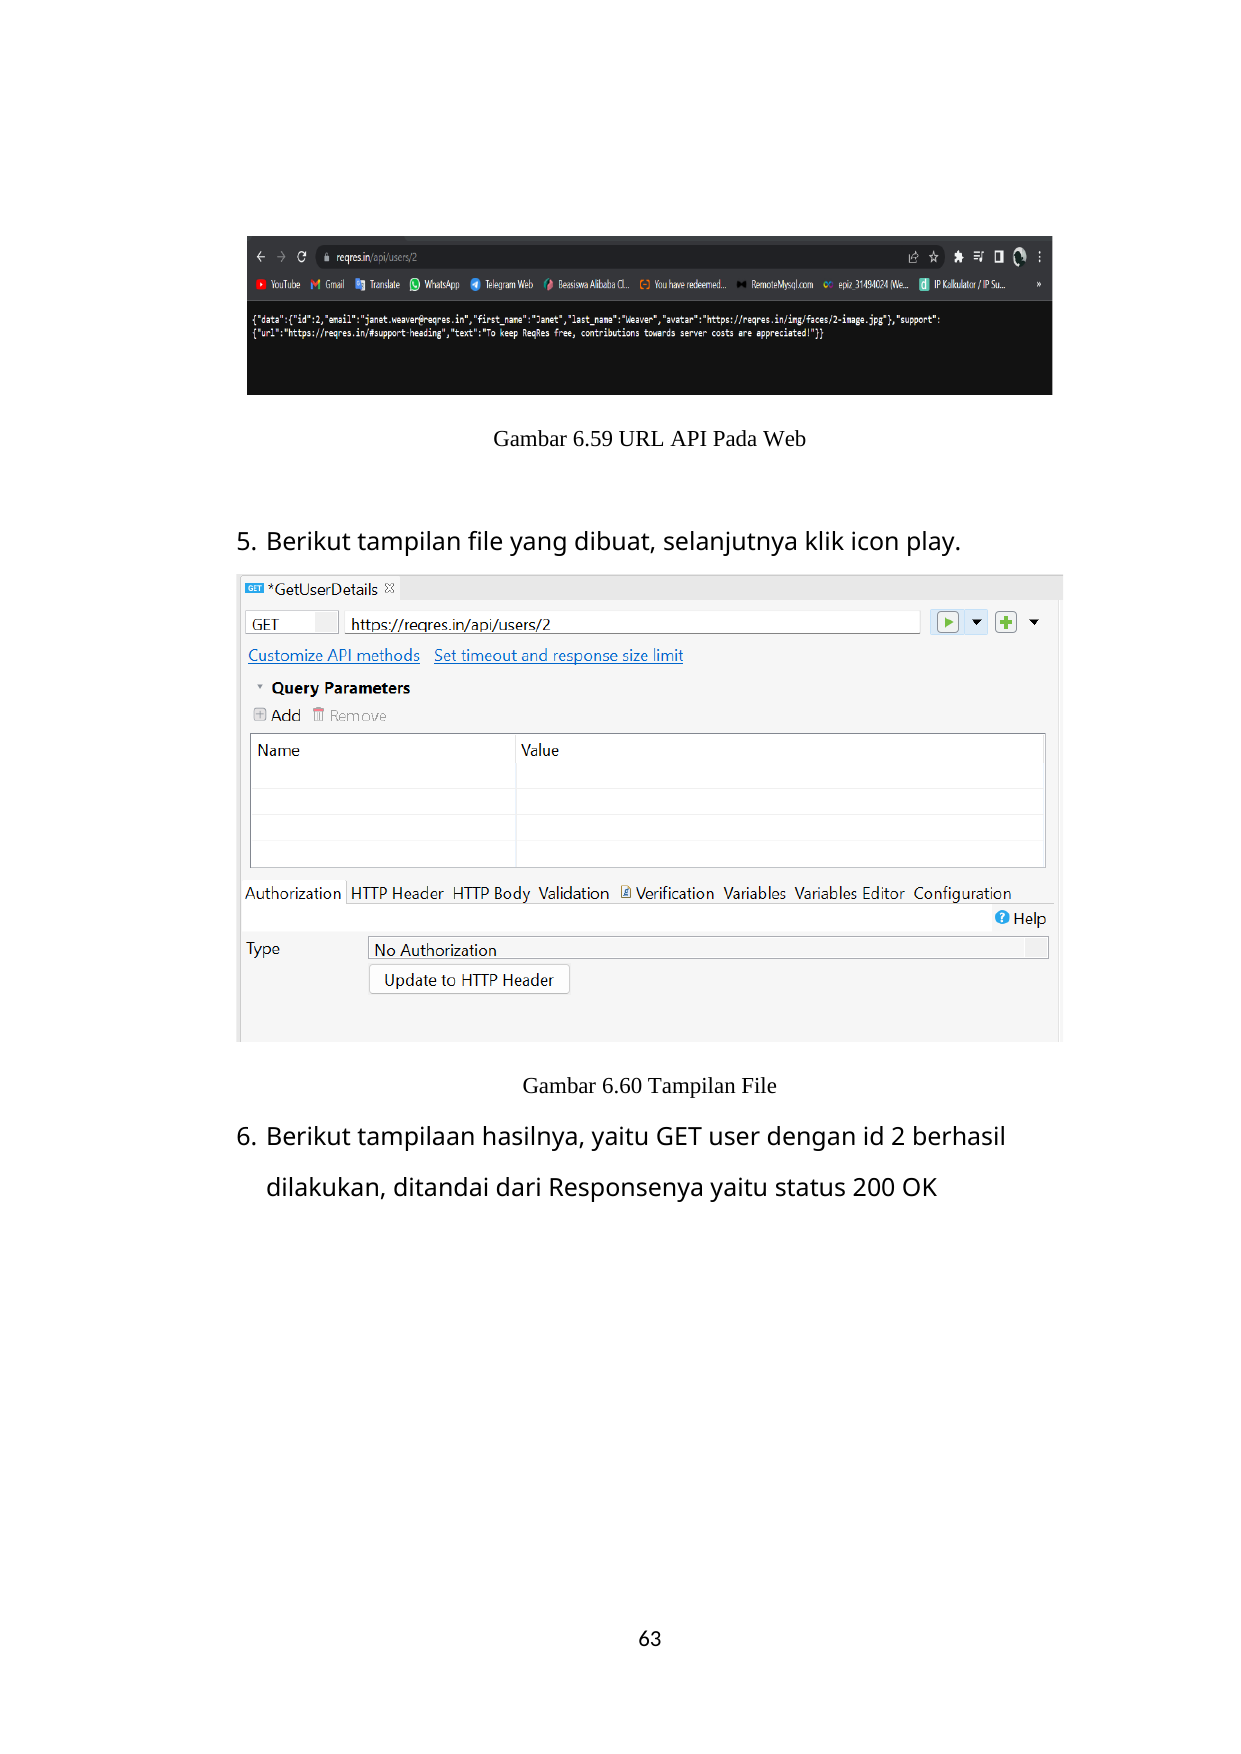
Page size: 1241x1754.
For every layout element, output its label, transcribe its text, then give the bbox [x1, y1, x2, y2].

picture [247, 236, 1053, 395]
picture [236, 574, 1064, 1042]
list Berikut tampilan file yang dibuat, selanjutnya klik icon play. [236, 523, 1063, 557]
list Berikut tampilaan hasilnya, yaitu GET user dengan id 2 berhasil dilakukan, ditandai dari Responsenya yaitu status 200 OK [236, 1119, 1063, 1204]
